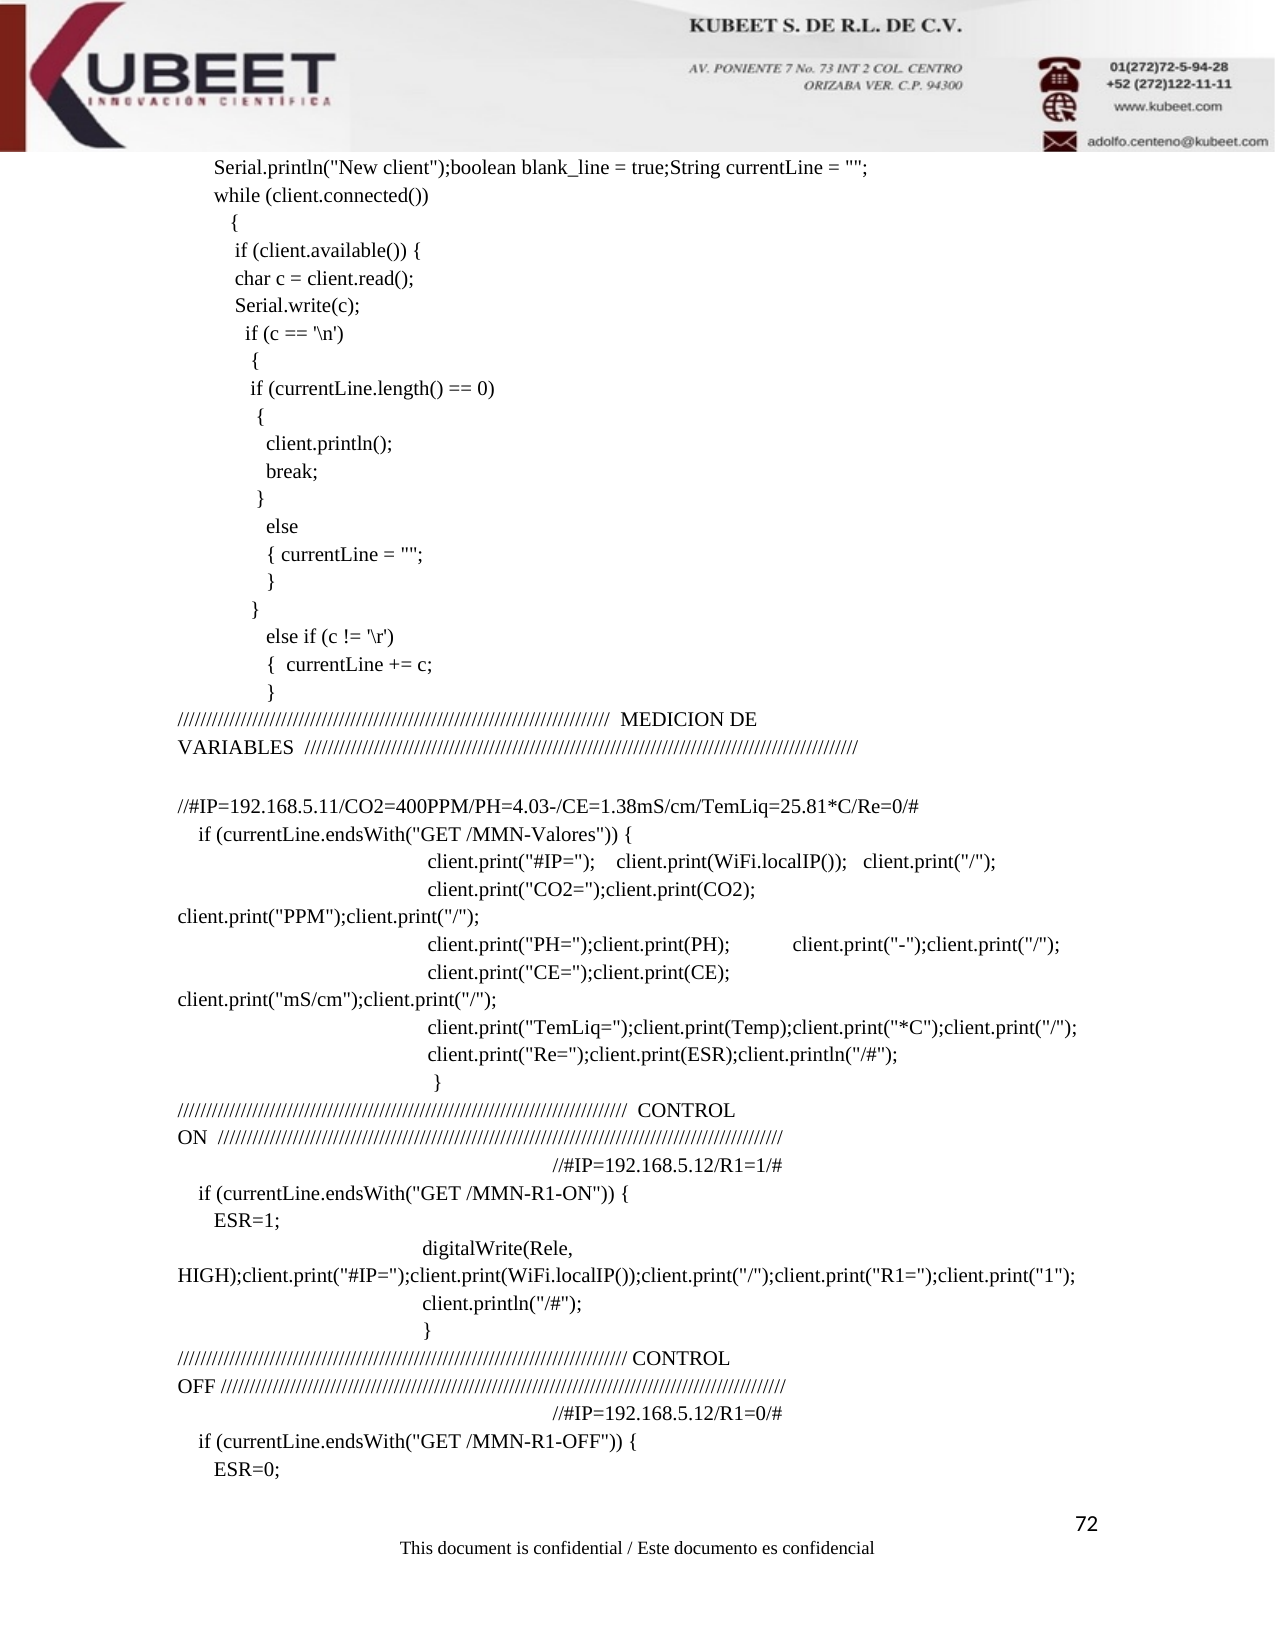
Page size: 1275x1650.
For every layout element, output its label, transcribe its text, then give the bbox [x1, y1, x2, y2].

text { [177, 403, 1098, 428]
text { currentLine += c; [177, 652, 1098, 676]
text ESR=1; [177, 1208, 1098, 1232]
text //#IP=192.168.5.12/R1=0/# [177, 1401, 1098, 1425]
text if (currentLine.endsWith("GET /MMN-R1-ON")) { [177, 1180, 1098, 1204]
text if (currentLine.endsWith("GET /MMN-R1-OFF")) { [177, 1429, 1098, 1453]
text client.print("Re=");client.print(ESR);client.println("/#"); [177, 1042, 1098, 1066]
text client.println("/#"); [177, 1291, 1098, 1315]
text if (c == '\n') [177, 321, 1098, 345]
text while (client.connected()) [177, 183, 1098, 207]
text { [177, 348, 1098, 372]
text } [177, 679, 1098, 704]
text if (currentLine.length() == 0) [177, 376, 1098, 400]
text } [177, 569, 1098, 593]
text Serial.println("New client");boolean blank_line = true;String currentLine = ""; [177, 148, 1098, 179]
text { [177, 210, 1098, 234]
text ////////////////////////////////////////////////////////////////////////////// CONTROL ON ////////////////////////////////////////////////////////////////////////////////////////////////// [177, 1098, 1098, 1149]
text ESR=0; [177, 1456, 1098, 1481]
text break; [177, 459, 1098, 483]
text } [177, 597, 1098, 621]
text if (currentLine.endsWith("GET /MMN-Valores")) { [177, 822, 1098, 846]
text } [177, 1318, 1098, 1342]
text Serial.write(c); [177, 293, 1098, 317]
text client.print("CE=");client.print(CE); client.print("mS/cm");client.print("/"); [177, 959, 1098, 1011]
text else if (c != '\r') [177, 624, 1098, 648]
text ////////////////////////////////////////////////////////////////////////////// CONTROL OFF ////////////////////////////////////////////////////////////////////////////////////////////////// [177, 1346, 1098, 1398]
text client.print("TemLiq=");client.print(Temp);client.print("*C");client.print("/"); [177, 1015, 1098, 1039]
text char c = client.read(); [177, 266, 1098, 289]
text client.print("#IP="); client.print(WiFi.localIP()); client.print("/"); [177, 849, 1098, 873]
text if (client.available()) { [177, 238, 1098, 262]
text client.print("CO2=");client.print(CO2); client.print("PPM");client.print("/"); [177, 877, 1098, 928]
text /////////////////////////////////////////////////////////////////////////// MEDICION DE VARIABLES //////////////////////////////////////////////////////////////////////////////////////////////// [177, 707, 1098, 759]
text } [177, 486, 1098, 510]
text } [177, 1070, 1098, 1094]
text client.print("PH=");client.print(PH); client.print("-");client.print("/"); [177, 932, 1098, 956]
text else [177, 514, 1098, 538]
picture [0, 0, 1275, 152]
text //#IP=192.168.5.11/CO2=400PPM/PH=4.03-/CE=1.38mS/cm/TemLiq=25.81*C/Re=0/# [177, 762, 1098, 818]
text { currentLine = ""; [177, 542, 1098, 566]
text //#IP=192.168.5.12/R1=1/# [177, 1153, 1098, 1177]
text client.println(); [177, 431, 1098, 455]
text digitalWrite(Rele, HIGH);client.print("#IP=");client.print(WiFi.localIP());client.print("/");client.print("R1=");client.print("1"); [177, 1236, 1098, 1287]
